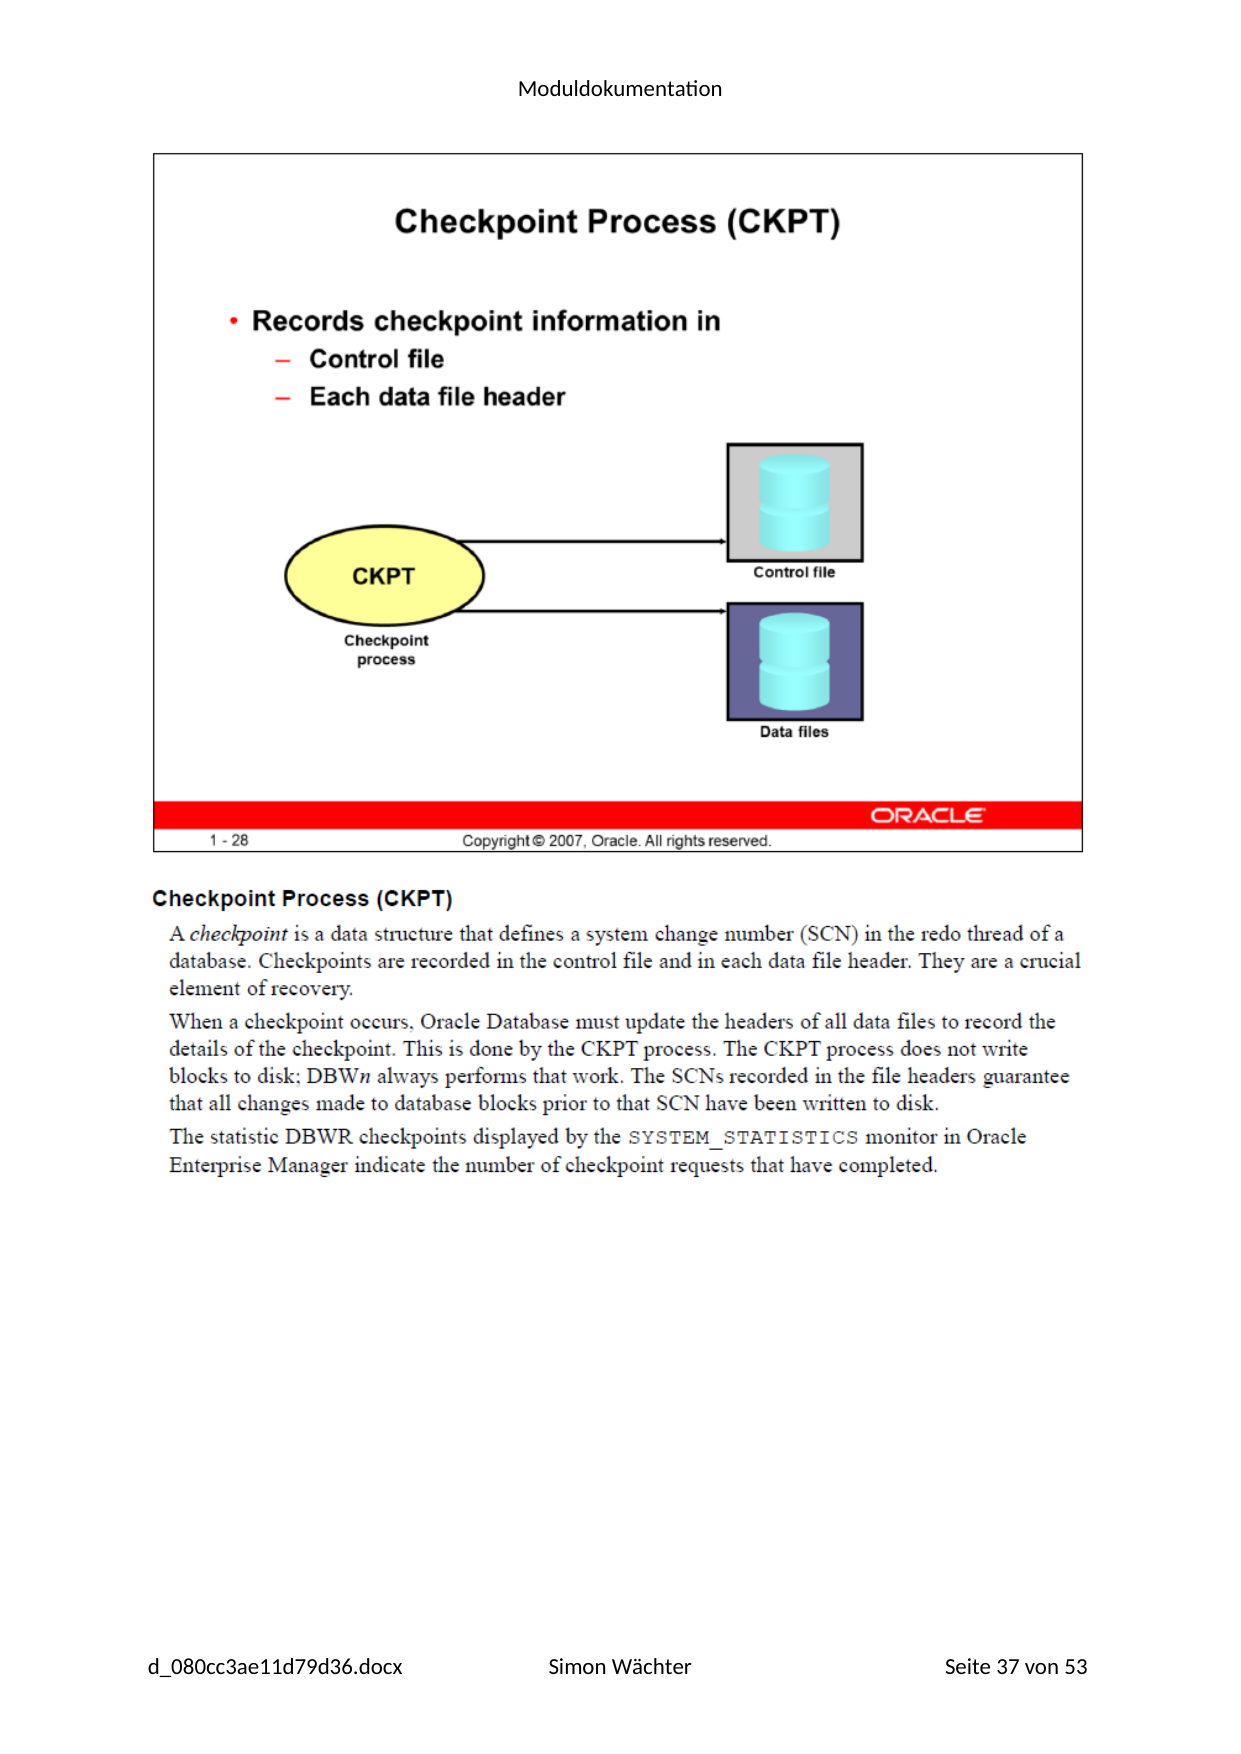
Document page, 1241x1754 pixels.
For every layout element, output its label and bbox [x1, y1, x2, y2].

picture [147, 879, 1093, 1192]
picture [147, 147, 1093, 861]
